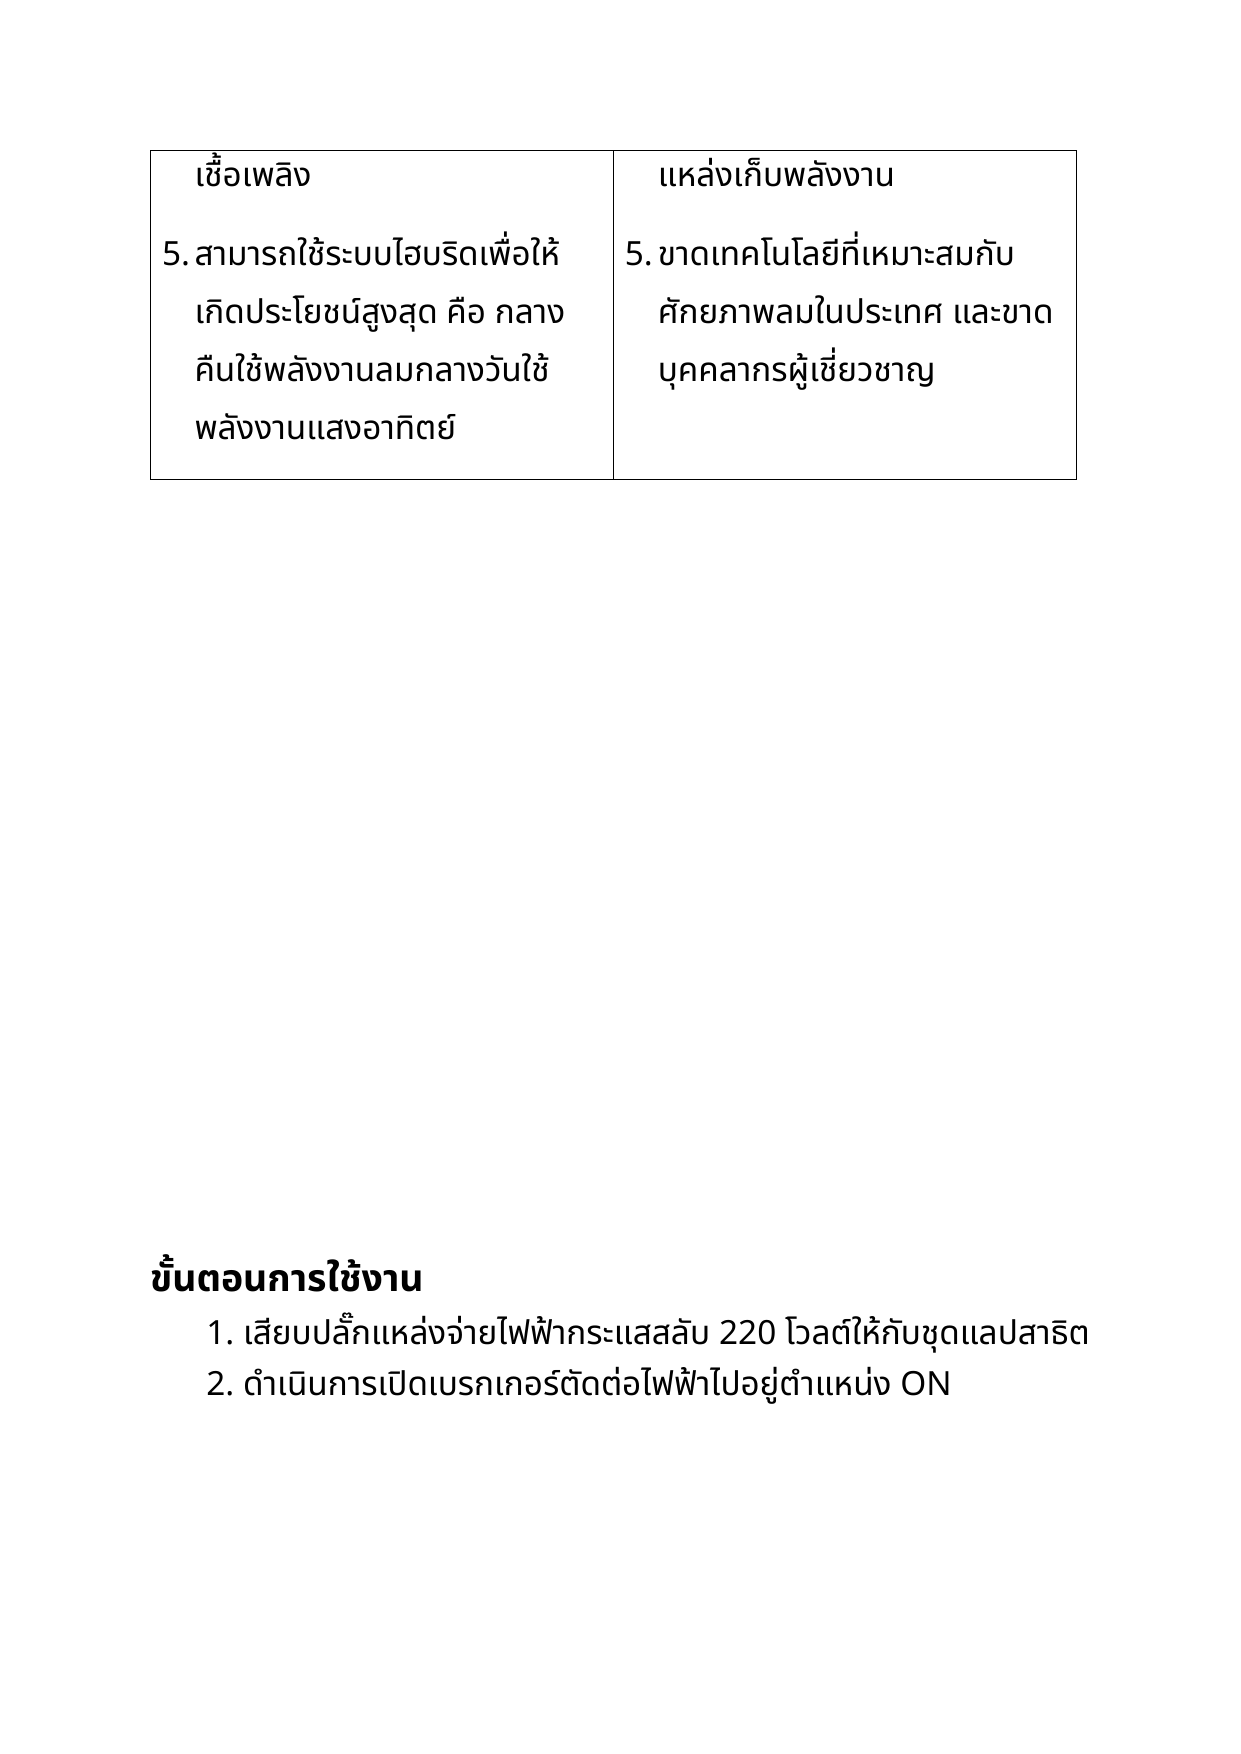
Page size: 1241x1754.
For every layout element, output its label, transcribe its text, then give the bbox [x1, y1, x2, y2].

text 1. เสียบปลั๊กแหล่งจ่ายไฟฟ้ากระแสสลับ 220 โวลต์ให้กับชุดแลปสาธิต [150, 1309, 1090, 1359]
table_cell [614, 151, 1076, 479]
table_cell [151, 151, 613, 479]
text 2. ดำเนินการเปิดเบรกเกอร์ตัดต่อไฟฟ้าไปอยู่ตำแหน่ง ON [150, 1359, 1090, 1410]
text ขั้นตอนการใช้งาน [150, 1252, 1090, 1309]
